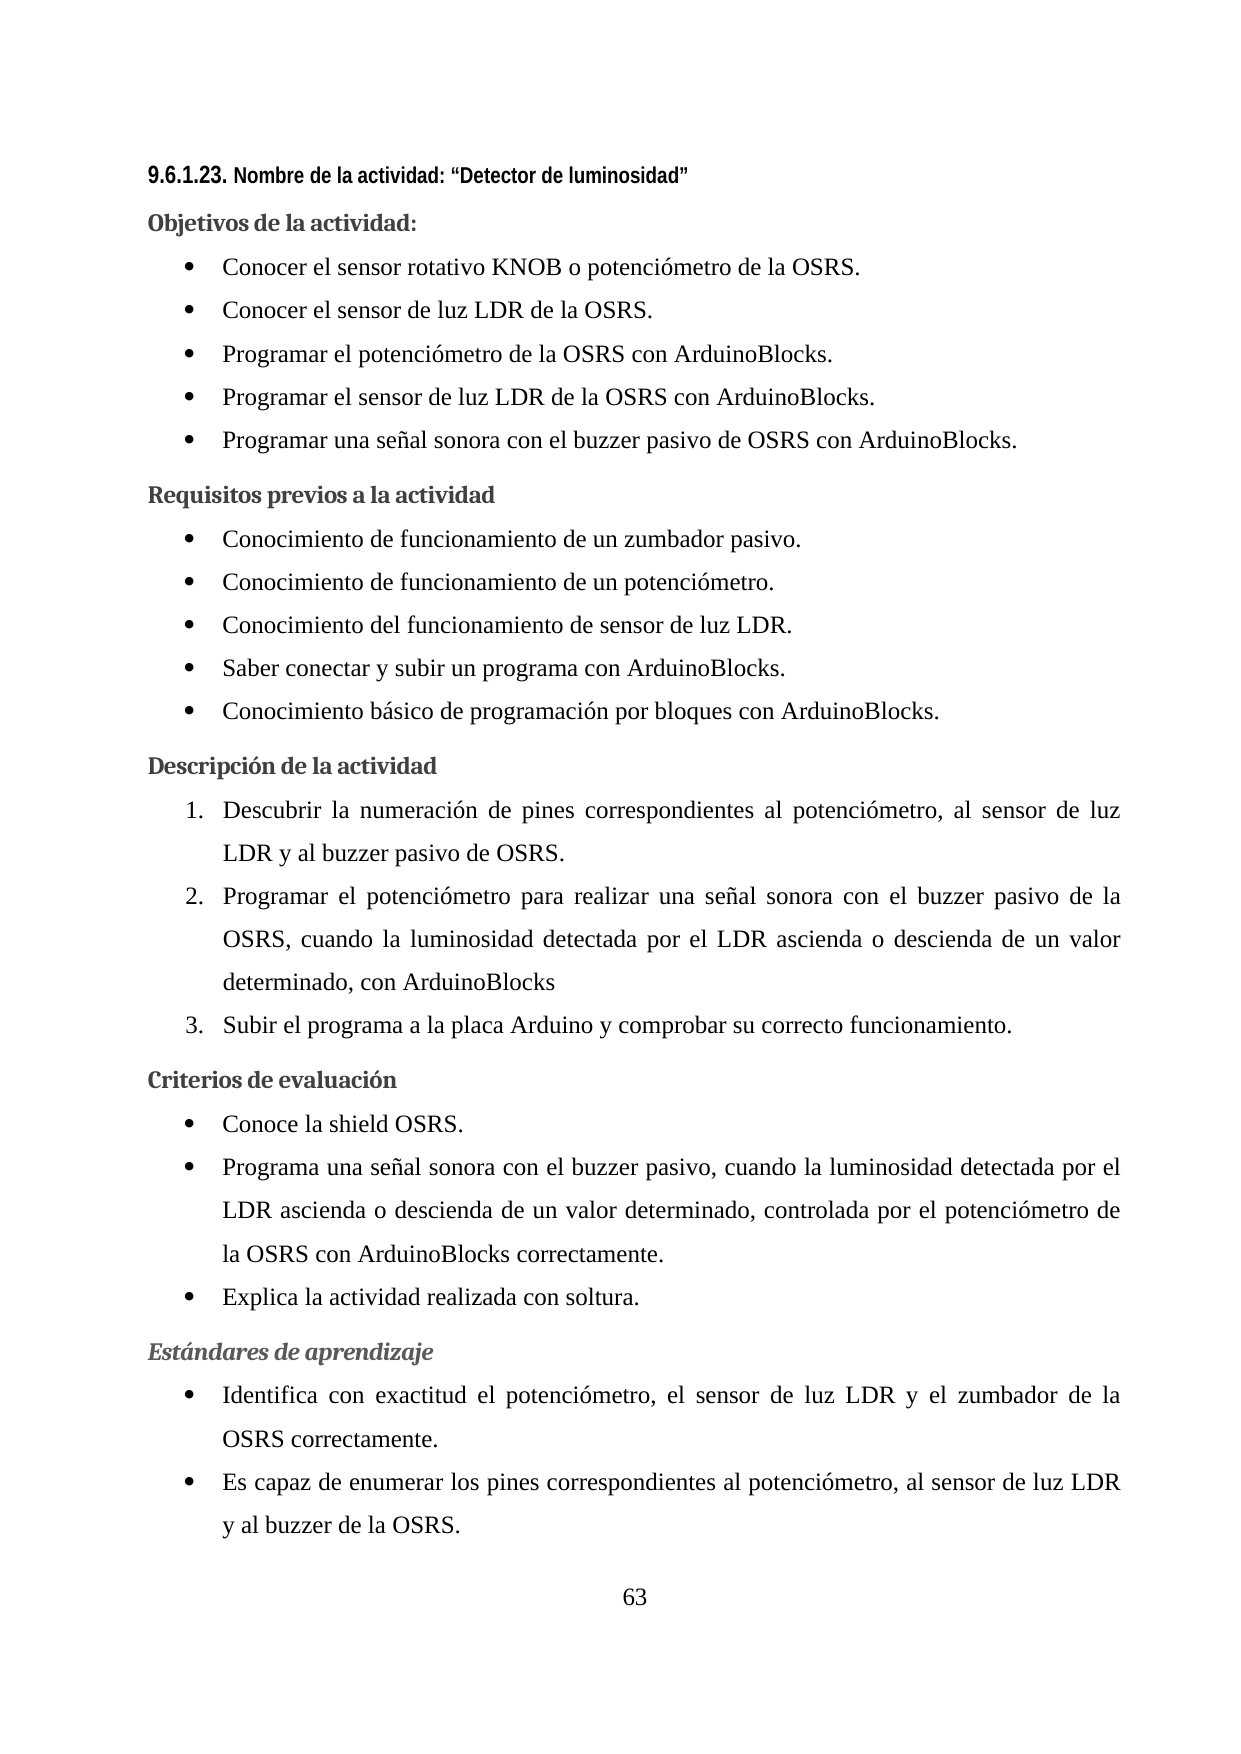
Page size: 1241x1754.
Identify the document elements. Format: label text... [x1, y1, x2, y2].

list Descubrir la numeración de pines correspondientes al potenciómetro, al sensor de luz LDR y al buzzer pasivo de OSRS. [185, 795, 1122, 867]
text Programa una señal sonora con el buzzer pasivo, cuando la luminosidad detectada por el LDR ascienda o descienda de un valor determinado, controlada por el potenciómetro de la OSRS con ArduinoBlocks correctamente. [185, 1152, 1122, 1267]
text Es capaz de enumerar los pines correspondientes al potenciómetro, al sensor de luz LDR y al buzzer de la OSRS. [185, 1467, 1122, 1539]
text Programar una señal sonora con el buzzer pasivo de OSRS con ArduinoBlocks. [185, 425, 1122, 454]
text Conocimiento de funcionamiento de un zumbador pasivo. [185, 524, 1122, 552]
subtitle Descripción de la actividad [148, 752, 1122, 781]
subtitle Nombre de la actividad: “Detector de luminosidad” [148, 160, 1122, 188]
text Identifica con exactitud el potenciómetro, el sensor de luz LDR y el zumbador de la OSRS correctamente. [185, 1381, 1122, 1452]
text Programar el sensor de luz LDR de la OSRS con ArduinoBlocks. [185, 382, 1122, 411]
text Saber conectar y subir un programa con ArduinoBlocks. [185, 653, 1122, 682]
text Conoce la shield OSRS. [185, 1109, 1122, 1138]
subtitle Objetivos de la actividad: [148, 209, 1122, 238]
text Conocer el sensor de luz LDR de la OSRS. [185, 296, 1122, 324]
list Subir el programa a la placa Arduino y comprobar su correcto funcionamiento. [185, 1011, 1122, 1039]
text Conocer el sensor rotativo KNOB o potenciómetro de la OSRS. [185, 252, 1122, 281]
text Programar el potenciómetro de la OSRS con ArduinoBlocks. [185, 339, 1122, 367]
text Explica la actividad realizada con soltura. [185, 1282, 1122, 1311]
subtitle Estándares de aprendizaje [148, 1337, 1122, 1366]
subtitle Requisitos previos a la actividad [148, 481, 1122, 509]
text Conocimiento de funcionamiento de un potenciómetro. [185, 567, 1122, 596]
text Conocimiento básico de programación por bloques con ArduinoBlocks. [185, 696, 1122, 725]
subtitle Criterios de evaluación [148, 1066, 1122, 1095]
text Conocimiento del funcionamiento de sensor de luz LDR. [185, 610, 1122, 639]
list Programar el potenciómetro para realizar una señal sonora con el buzzer pasivo de la OSRS, cuando la luminosidad detectada por el LDR ascienda o descienda de un valor determinado, con ArduinoBlocks [185, 881, 1122, 996]
